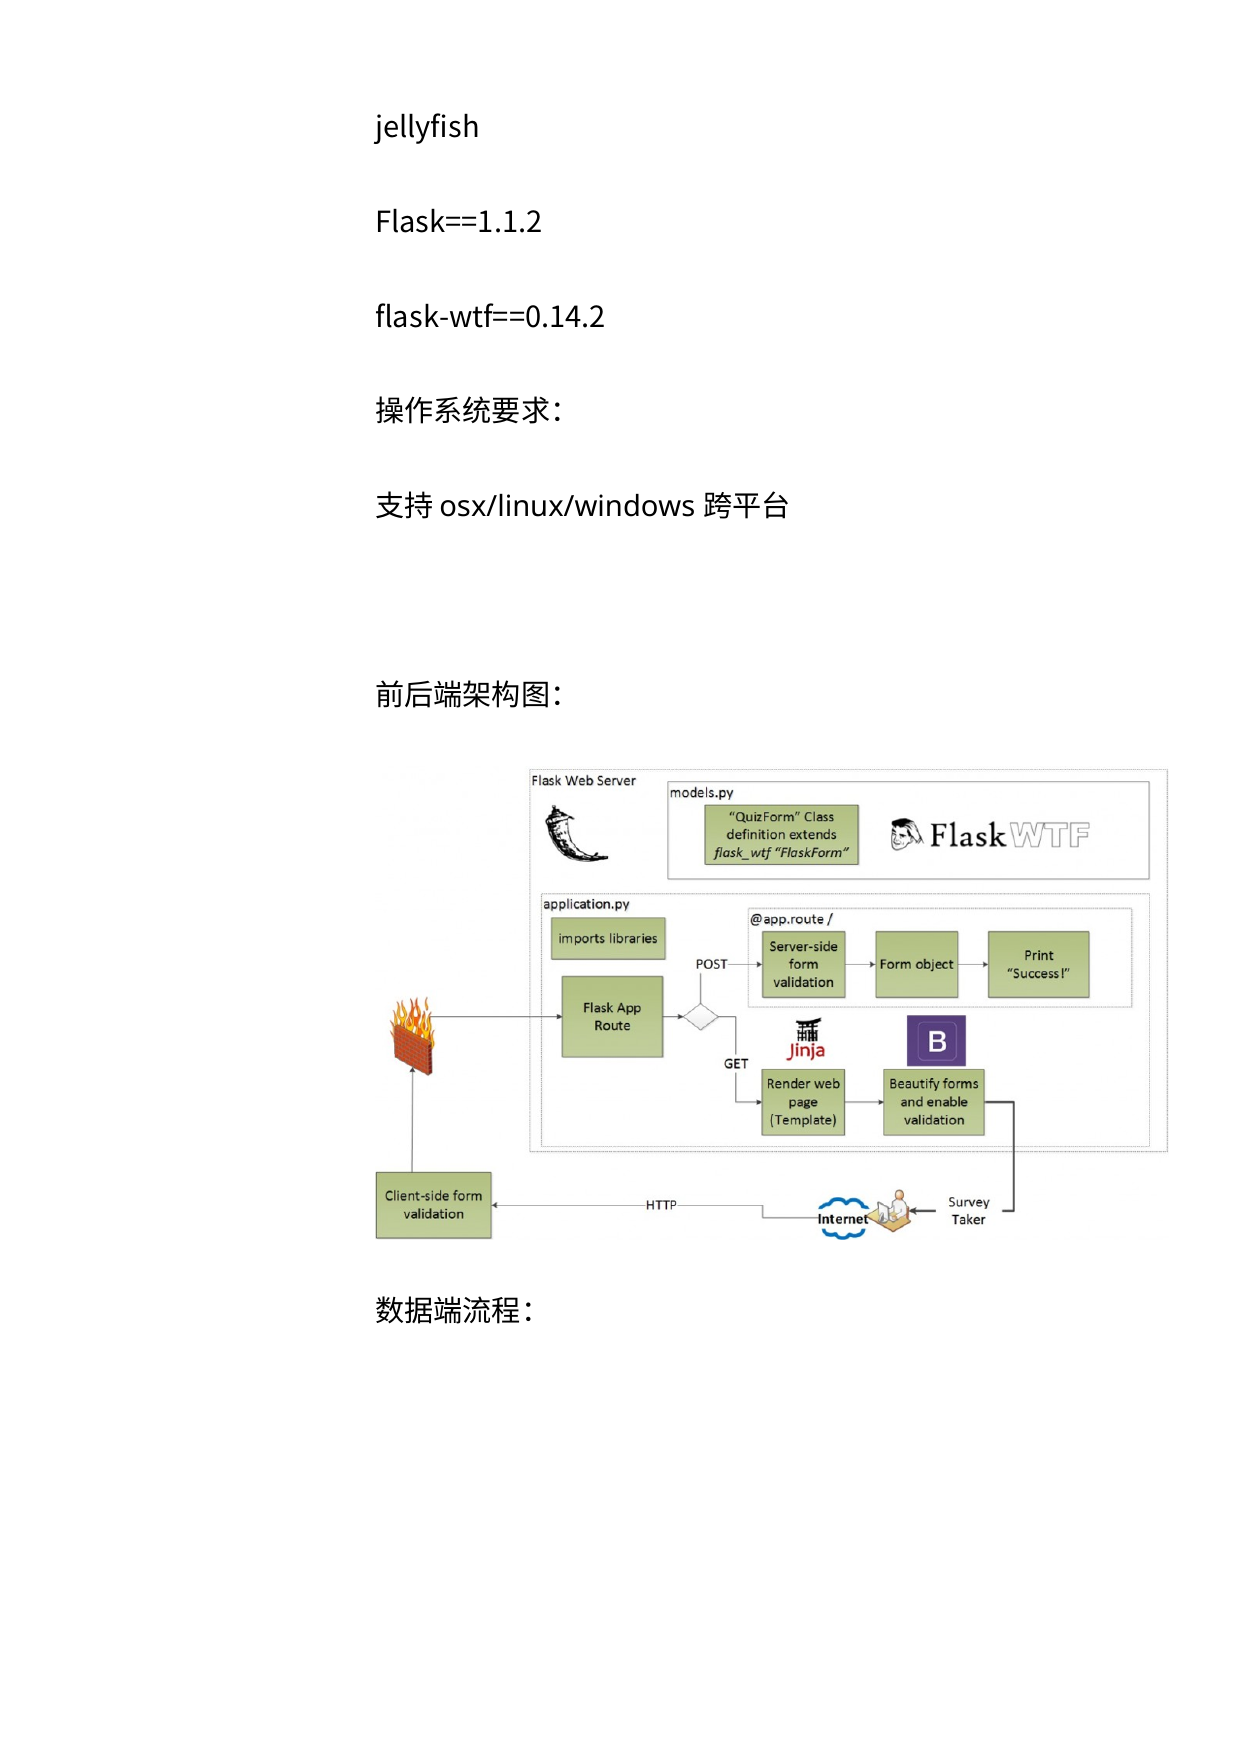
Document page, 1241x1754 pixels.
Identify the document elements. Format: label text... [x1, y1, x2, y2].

text flask-wtf==0.14.2 [375, 293, 1169, 335]
text jellyfish [375, 104, 1169, 146]
picture [375, 766, 1169, 1240]
text 支持osx/linux/windows 跨平台 [375, 482, 1169, 525]
text Flask==1.1.2 [375, 198, 1169, 241]
text 操作系统要求： [375, 388, 1169, 430]
text 数据端流程： [375, 1287, 1169, 1330]
text 前后端架构图： [375, 672, 1169, 714]
